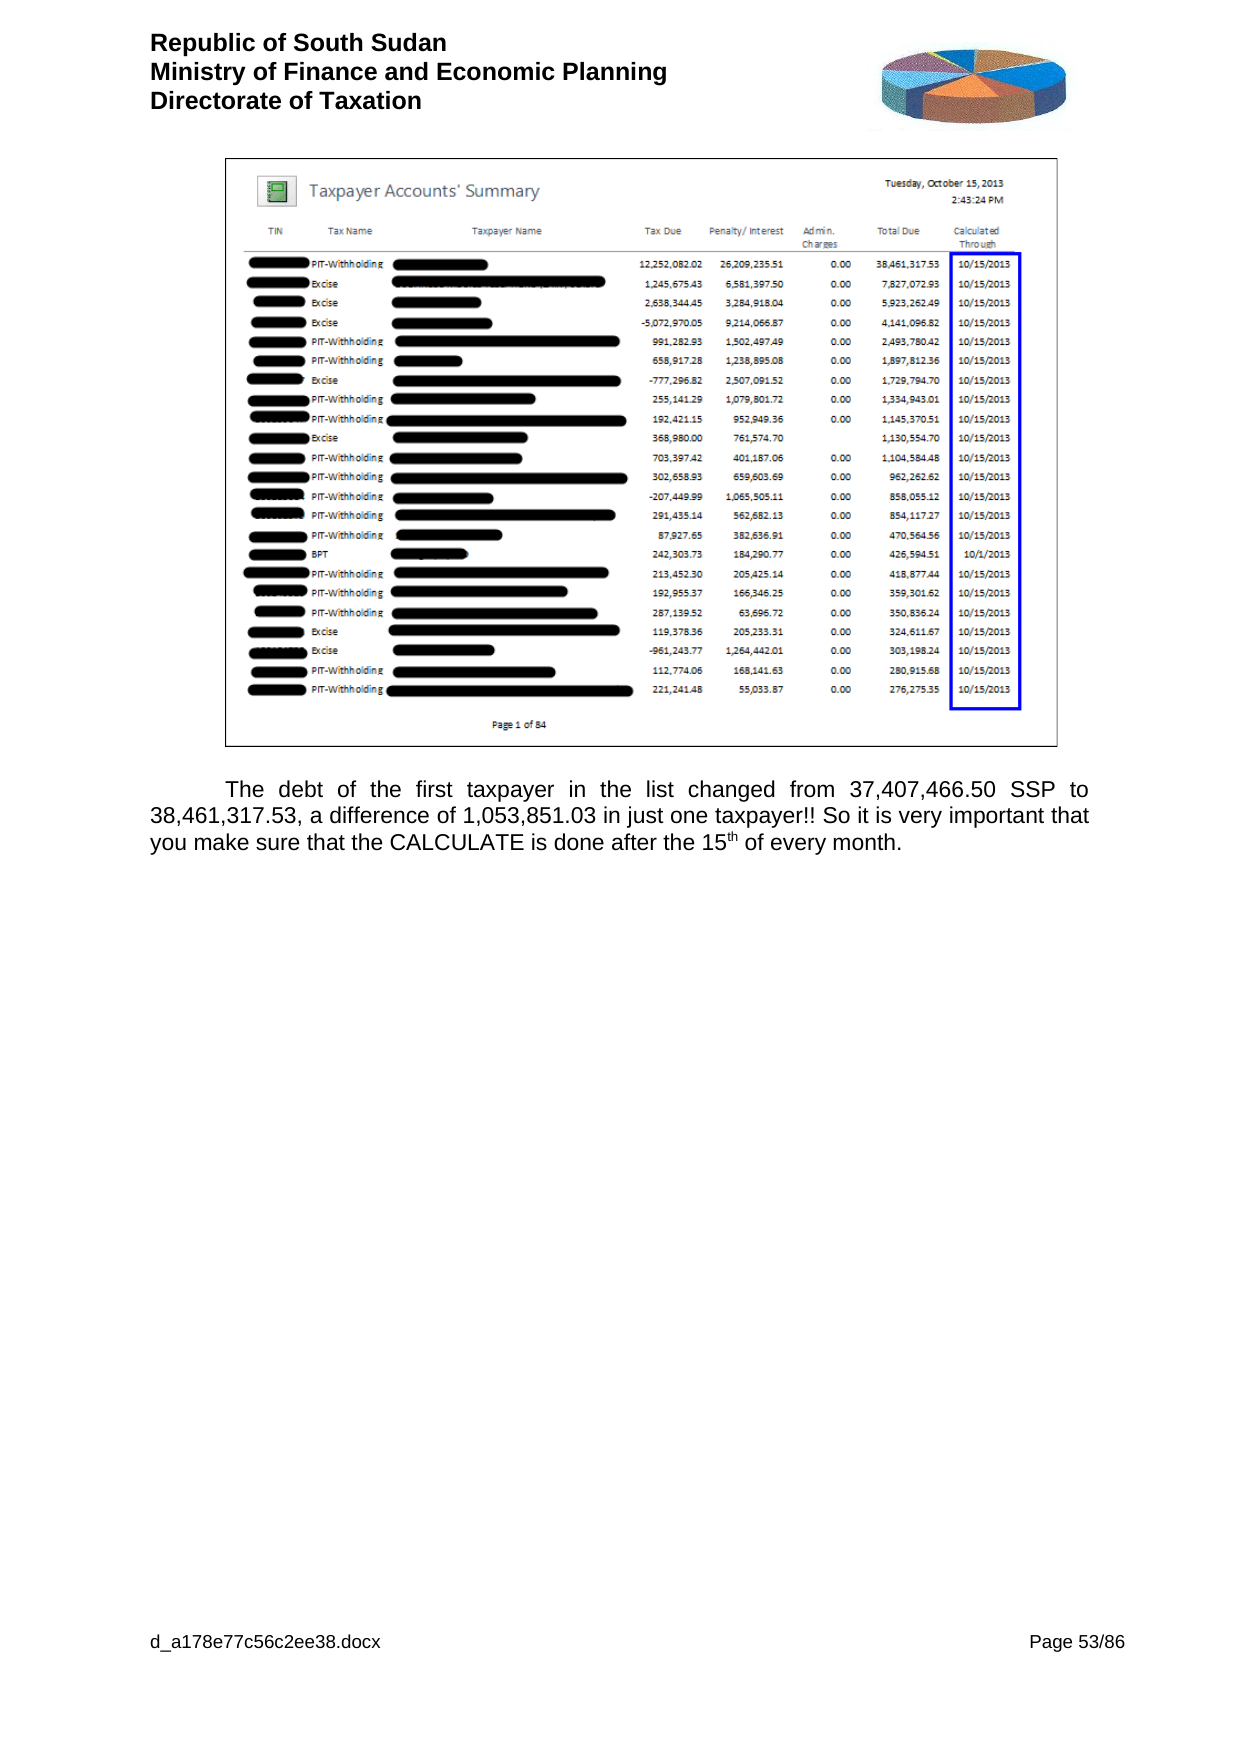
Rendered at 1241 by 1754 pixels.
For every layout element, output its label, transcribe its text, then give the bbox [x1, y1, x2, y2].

text The debt of the first taxpayer in the list changed from 37,407,466.50 SSP to 38,461,317.53, a difference of 1,053,851.03 in just one taxpayer!! So it is very important that you make sure that the CALCULATE is done after the 15th of every month. [150, 776, 1090, 855]
picture [867, 42, 1077, 136]
picture [225, 158, 1058, 747]
